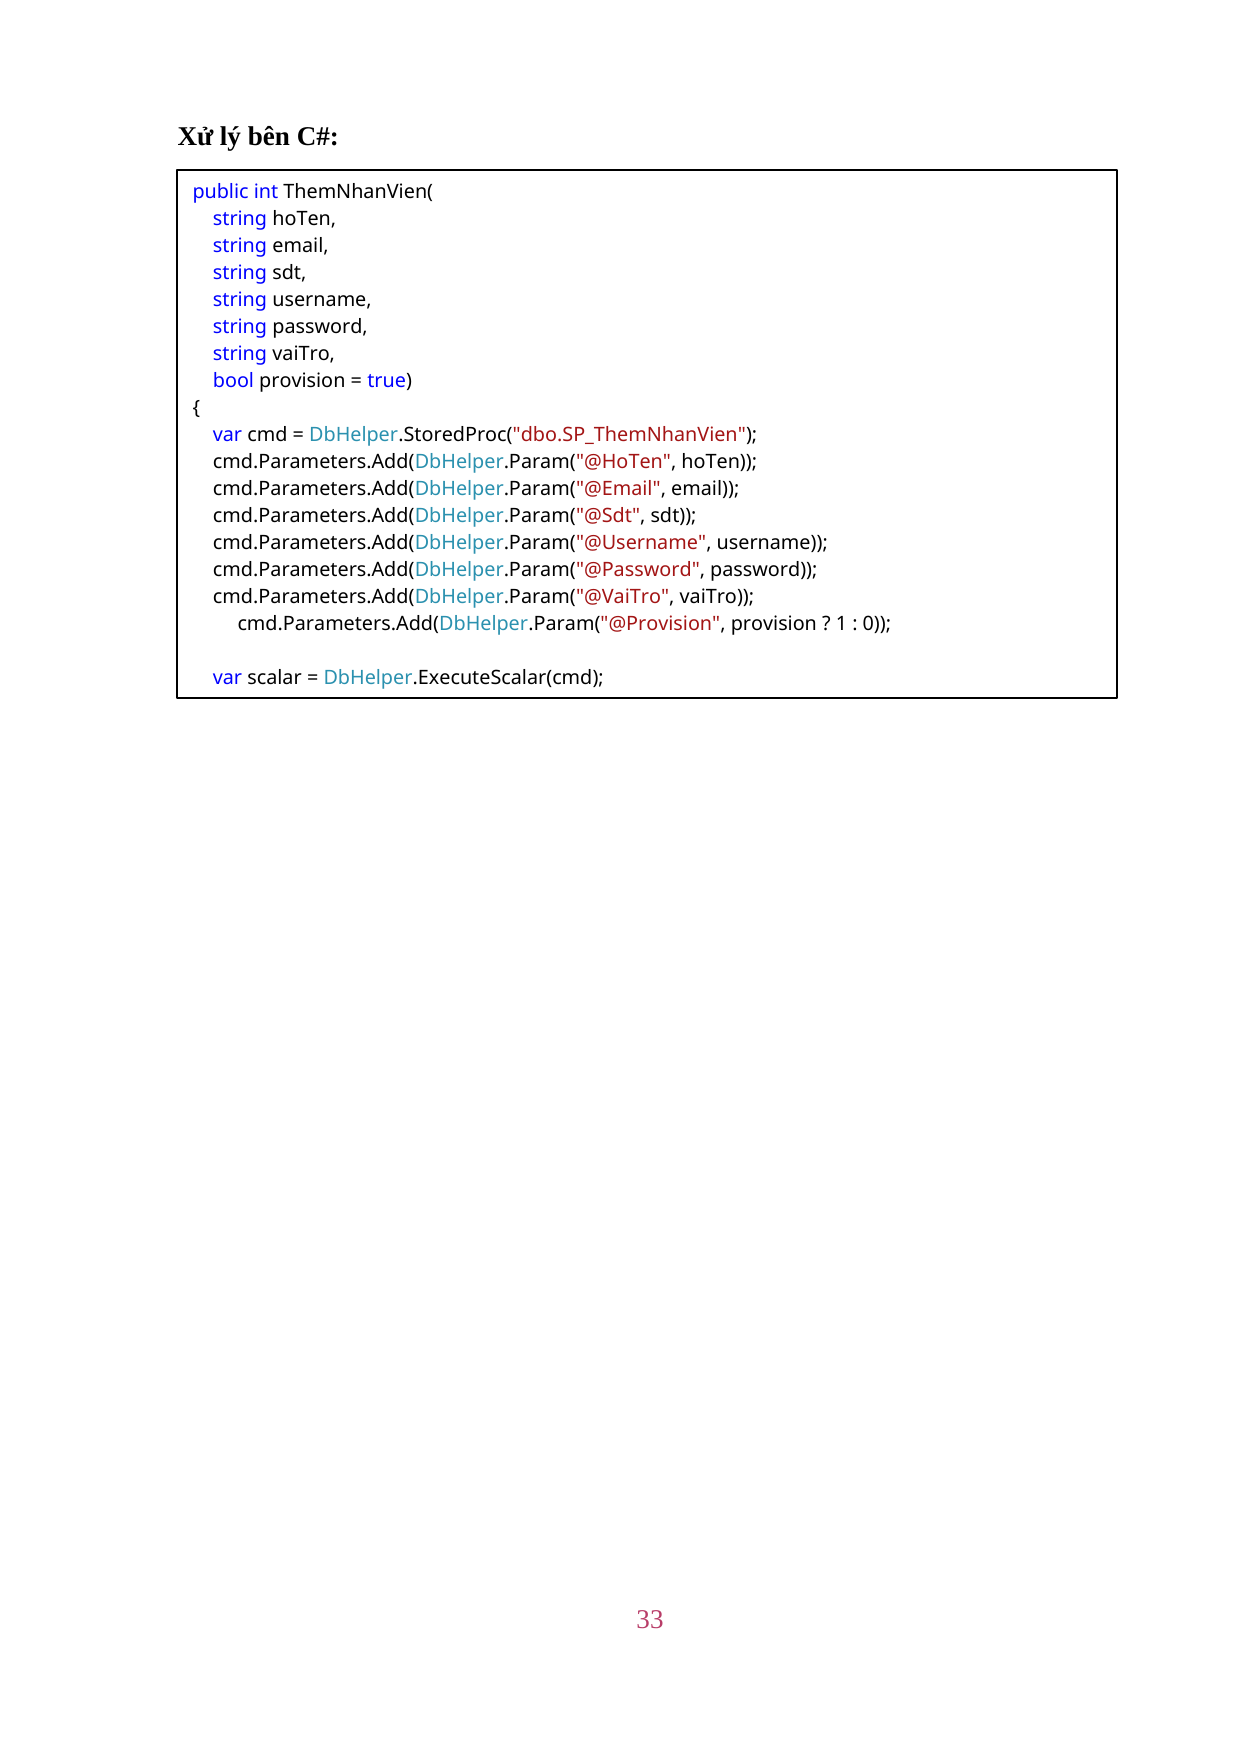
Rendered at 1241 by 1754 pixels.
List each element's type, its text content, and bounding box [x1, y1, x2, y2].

text Xử lý bên C#: [177, 120, 1122, 151]
